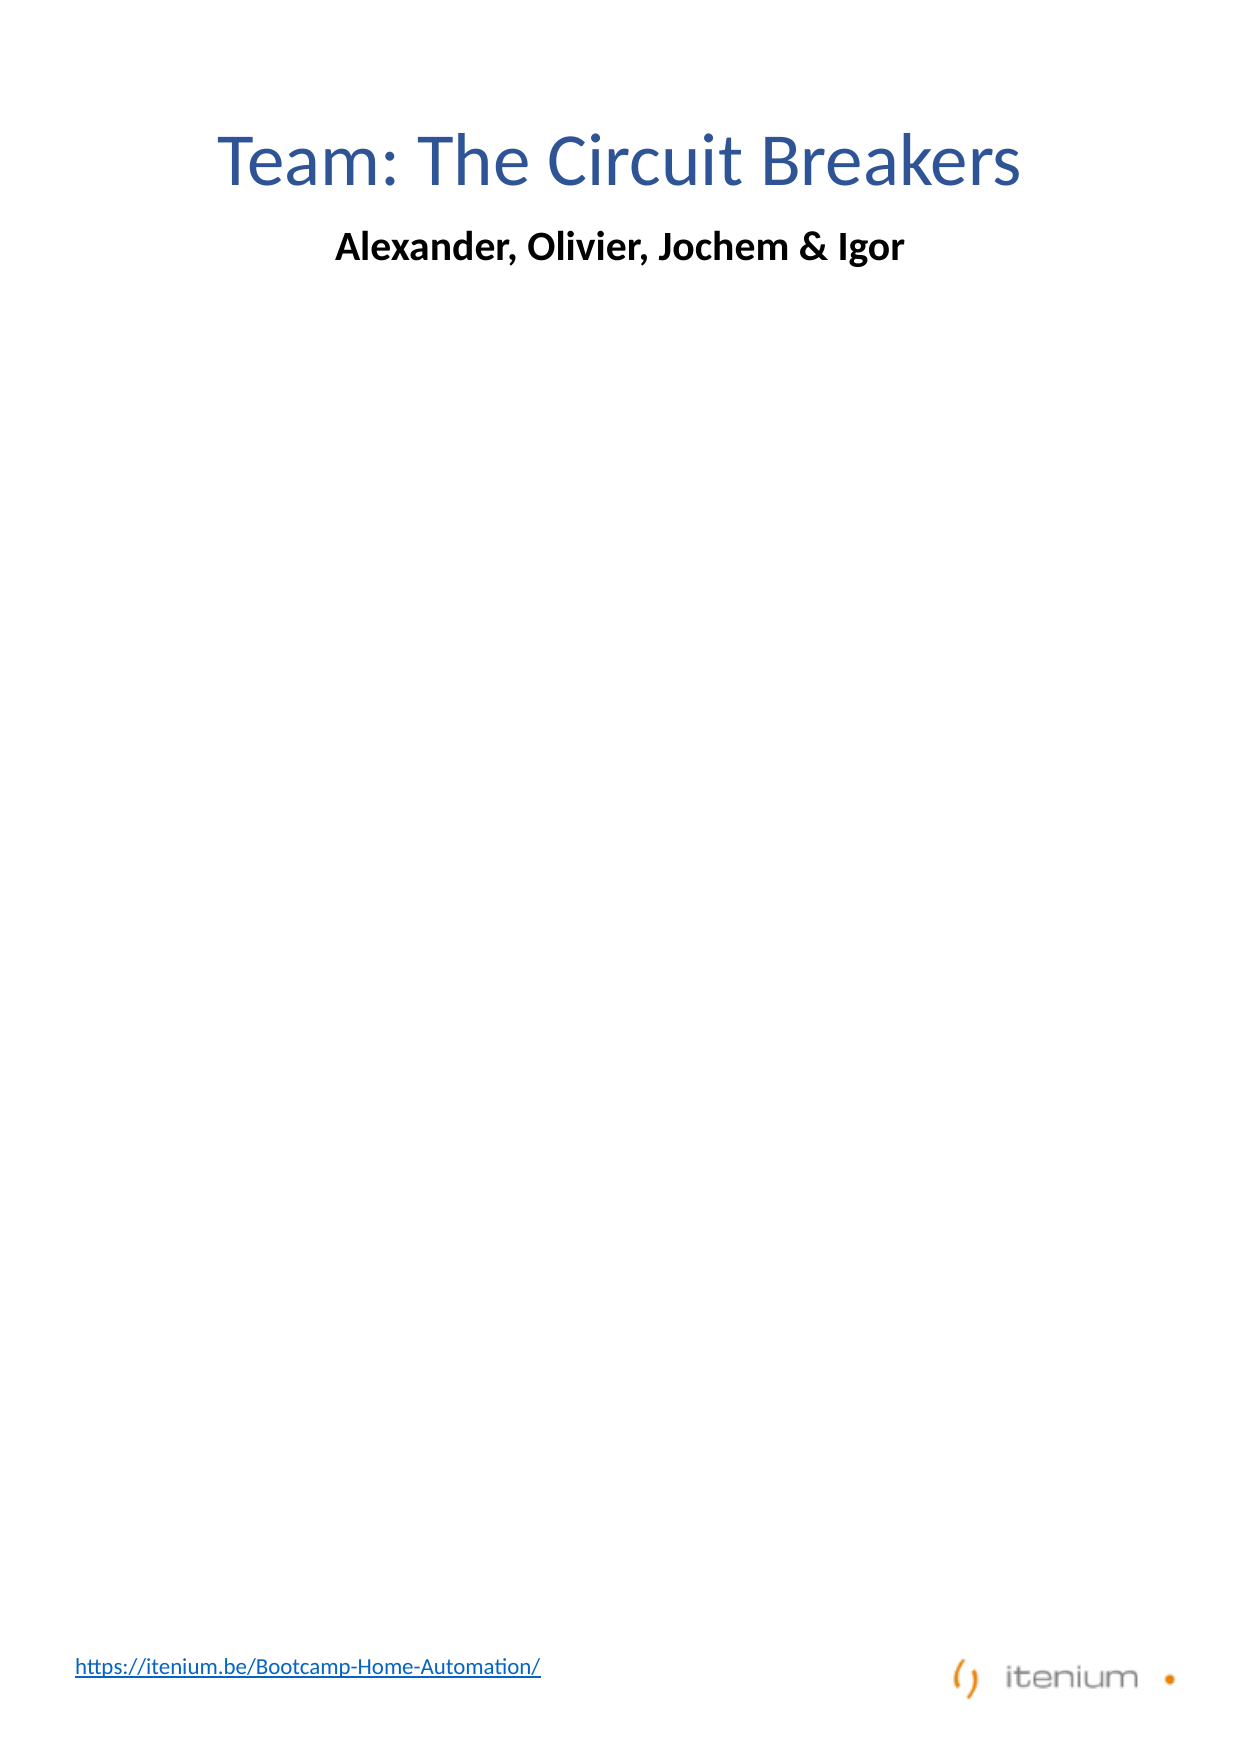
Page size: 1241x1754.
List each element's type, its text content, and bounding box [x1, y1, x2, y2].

picture [952, 1655, 1177, 1703]
text Alexander, Olivier, Jochem & Igor [75, 220, 1165, 271]
subtitle Team: The Circuit Breakers [75, 112, 1165, 204]
